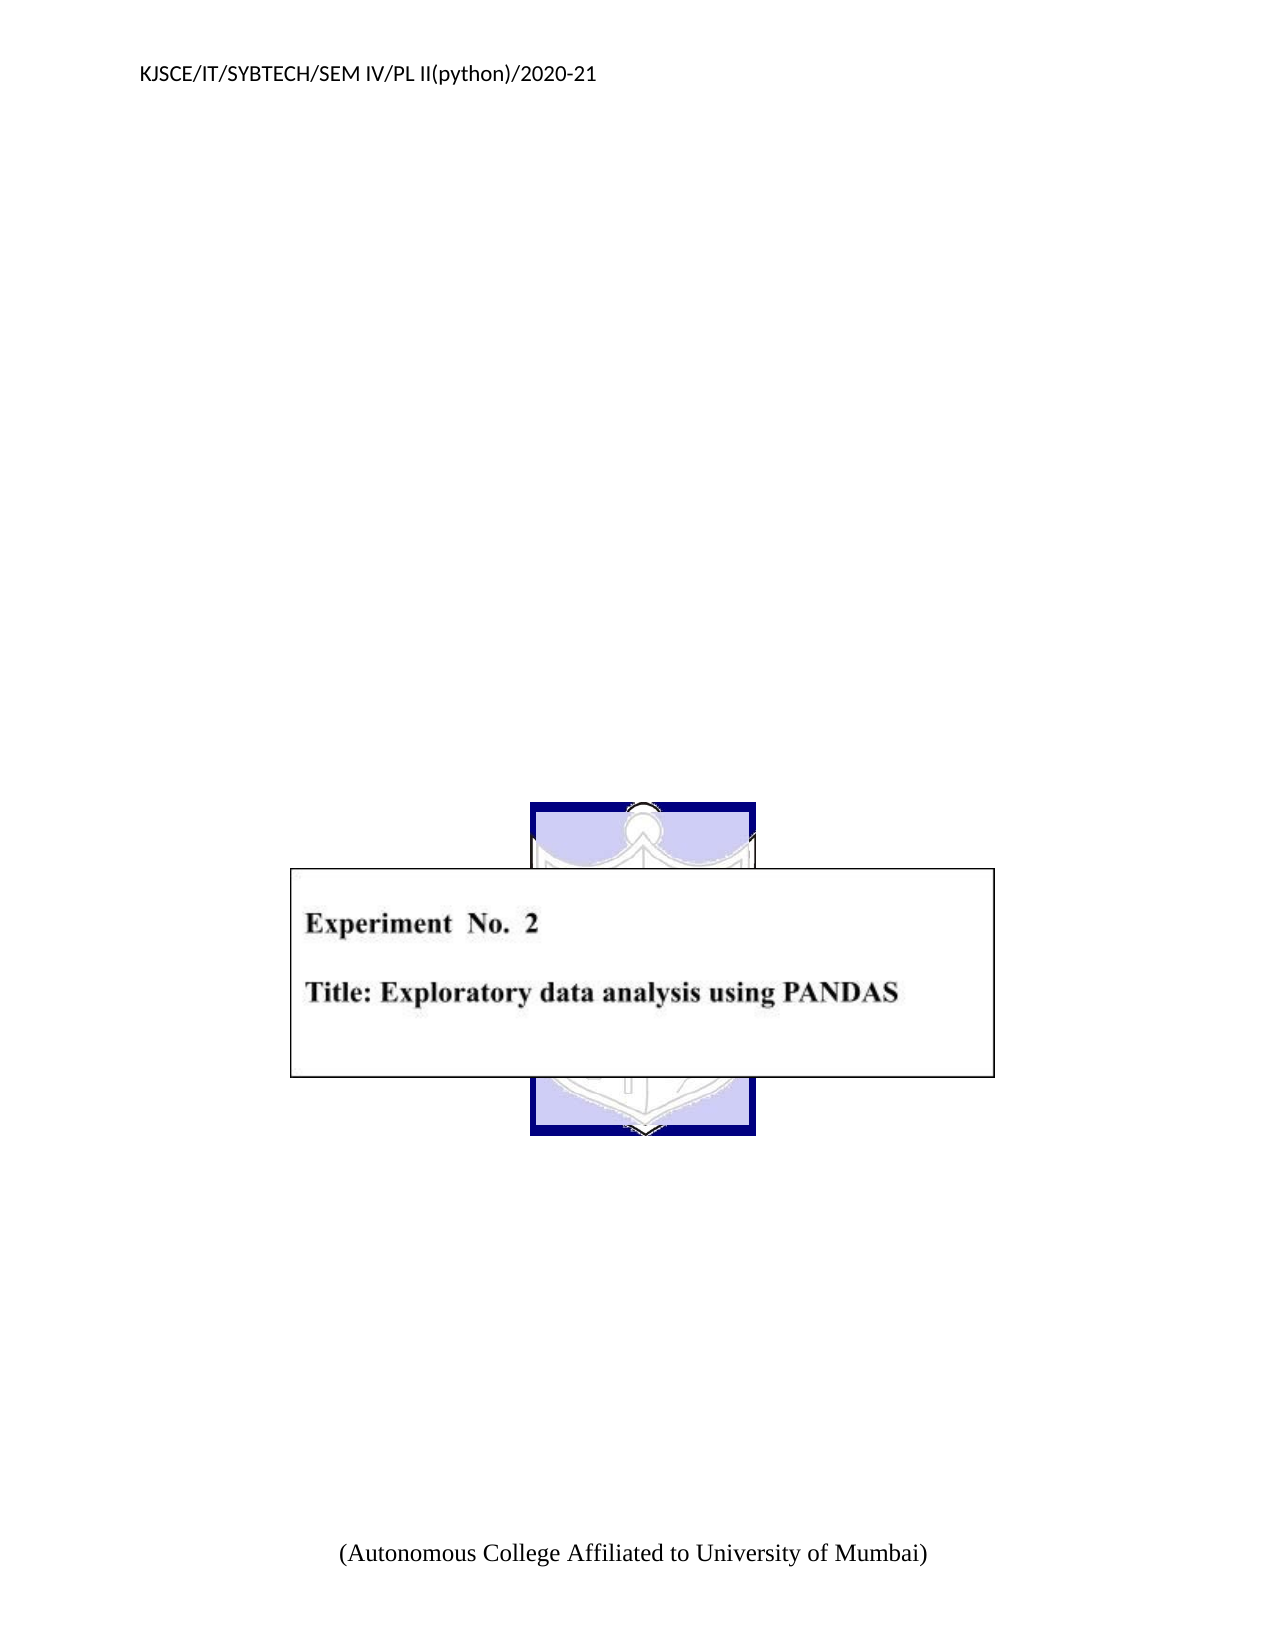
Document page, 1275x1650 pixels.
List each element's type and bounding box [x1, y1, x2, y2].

picture [290, 802, 995, 1136]
